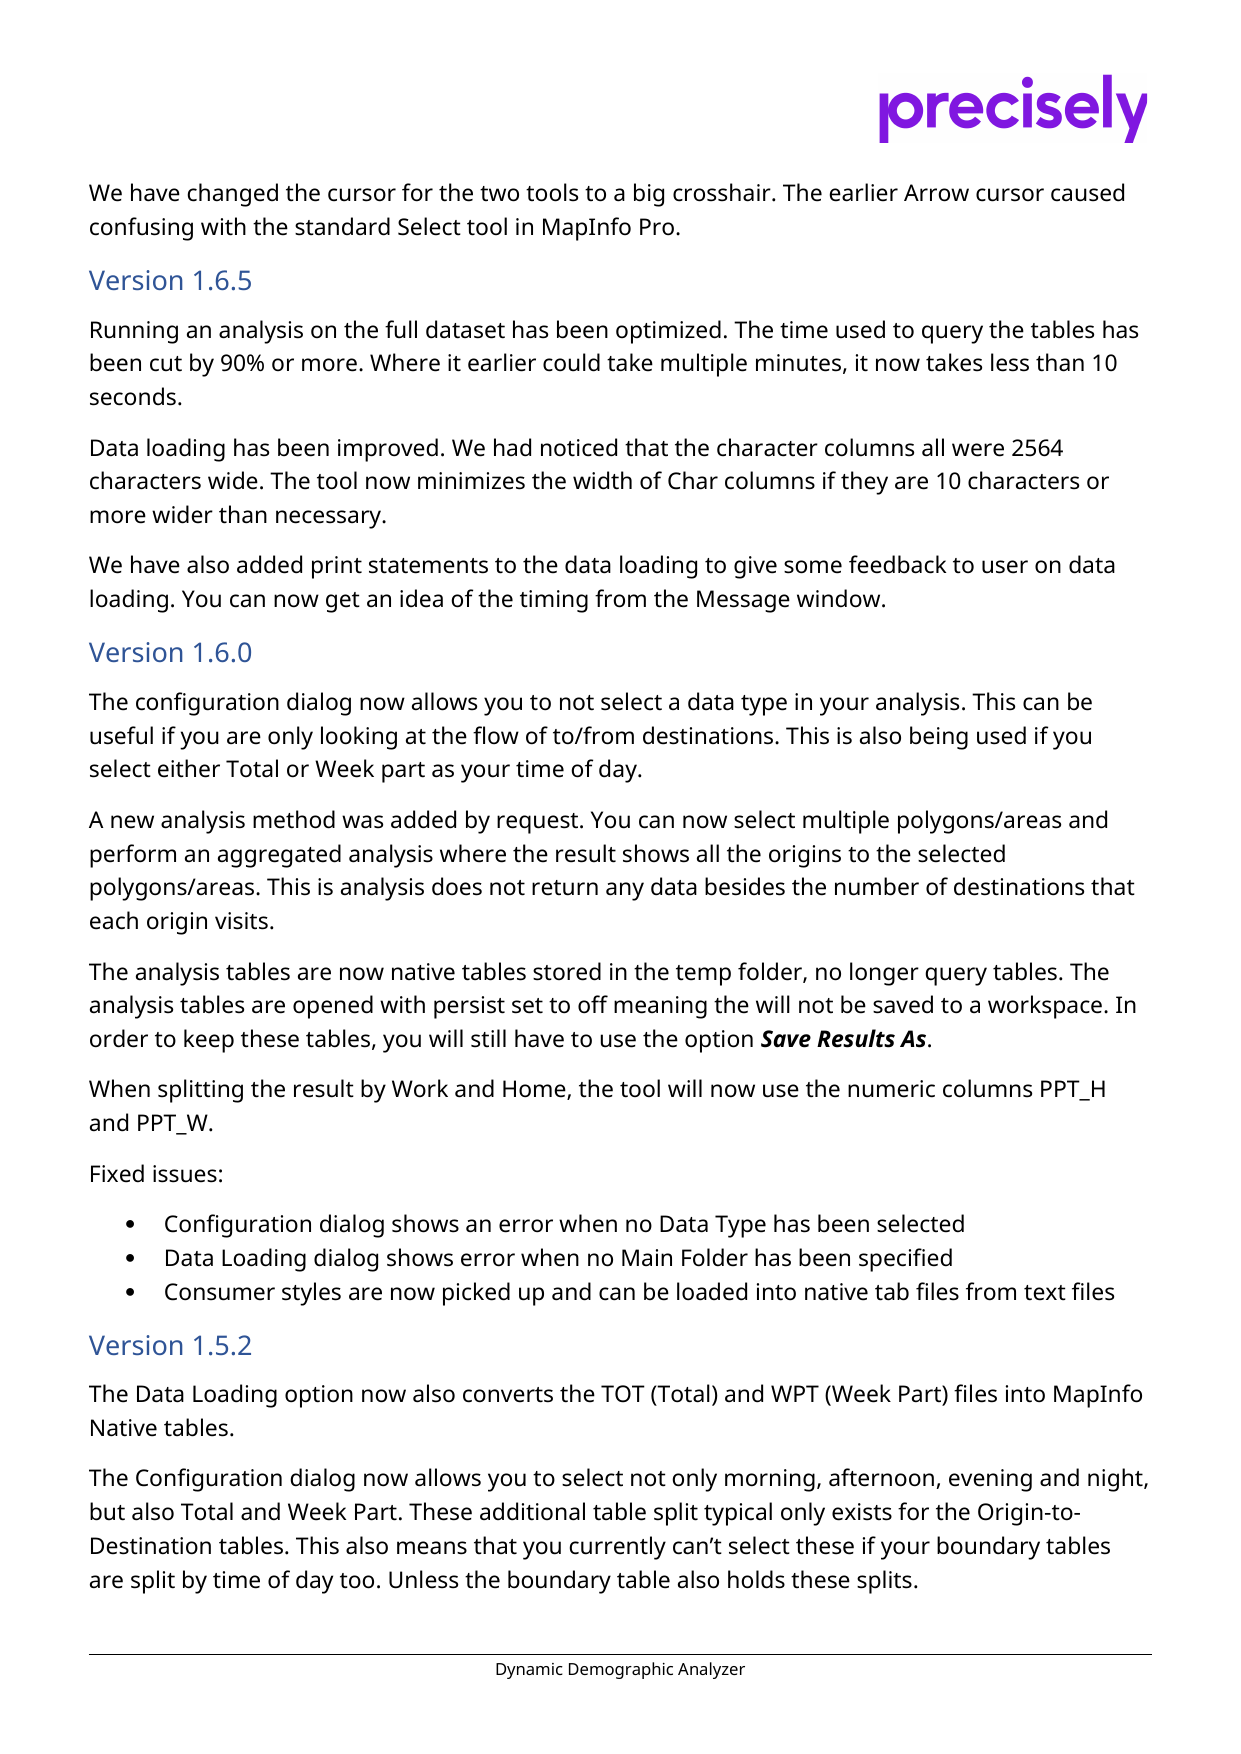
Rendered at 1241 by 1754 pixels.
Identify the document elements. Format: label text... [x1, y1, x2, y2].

text The configuration dialog now allows you to not select a data type in your analysis. This can be useful if you are only looking at the flow of to/from destinations. This is also being used if you select either Total or Week part as your time of day. [89, 686, 1152, 785]
subtitle Version 1.6.5 [89, 261, 1152, 298]
text The Configuration dialog now allows you to select not only morning, afternoon, evening and night, but also Total and Week Part. These additional table split typical only exists for the Origin-to-Destination tables. This also means that you currently can’t select these if your boundary tables are split by time of day too. Unless the boundary table also holds these splits. [89, 1462, 1152, 1595]
picture [878, 73, 1147, 143]
list Consumer styles are now picked up and can be loaded into native tab files from text files [126, 1276, 1152, 1307]
subtitle Version 1.6.0 [89, 634, 1152, 671]
text The Data Loading option now also converts the TOT (Total) and WPT (Week Part) files into MapInfo Native tables. [89, 1378, 1152, 1443]
text Running an analysis on the full dataset has been optimized. The time used to query the tables has been cut by 90% or more. Where it earlier could take multiple minutes, it now takes less than 10 seconds. [89, 314, 1152, 412]
text We have changed the cursor for the two tools to a big crosshair. The earlier Arrow cursor caused confusing with the standard Select tool in MapInfo Pro. [89, 177, 1152, 242]
text When splitting the result by Work and Home, the tool will now use the numeric columns PPT_H and PPT_W. [89, 1073, 1152, 1138]
text Fixed issues: [89, 1158, 1152, 1189]
list Data Loading dialog shows error when no Main Folder has been specified [126, 1242, 1152, 1273]
subtitle Version 1.5.2 [89, 1326, 1152, 1363]
text We have also added print statements to the data loading to give some feedback to user on data loading. You can now get an idea of the timing from the Message window. [89, 549, 1152, 614]
text A new analysis method was added by request. You can now select multiple polygons/areas and perform an aggregated analysis where the result shows all the origins to the selected polygons/areas. This is analysis does not return any data besides the number of destinations that each origin visits. [89, 804, 1152, 936]
text Data loading has been improved. We had noticed that the character columns all were 2564 characters wide. The tool now minimizes the width of Char columns if they are 10 characters or more wider than necessary. [89, 432, 1152, 530]
text The analysis tables are now native tables stored in the temp folder, no longer query tables. The analysis tables are opened with persist set to off meaning the will not be saved to a workspace. In order to keep these tables, you will still have to use the option Save Results As. [89, 956, 1152, 1054]
list Configuration dialog shows an error when no Data Type has been selected [126, 1208, 1152, 1239]
